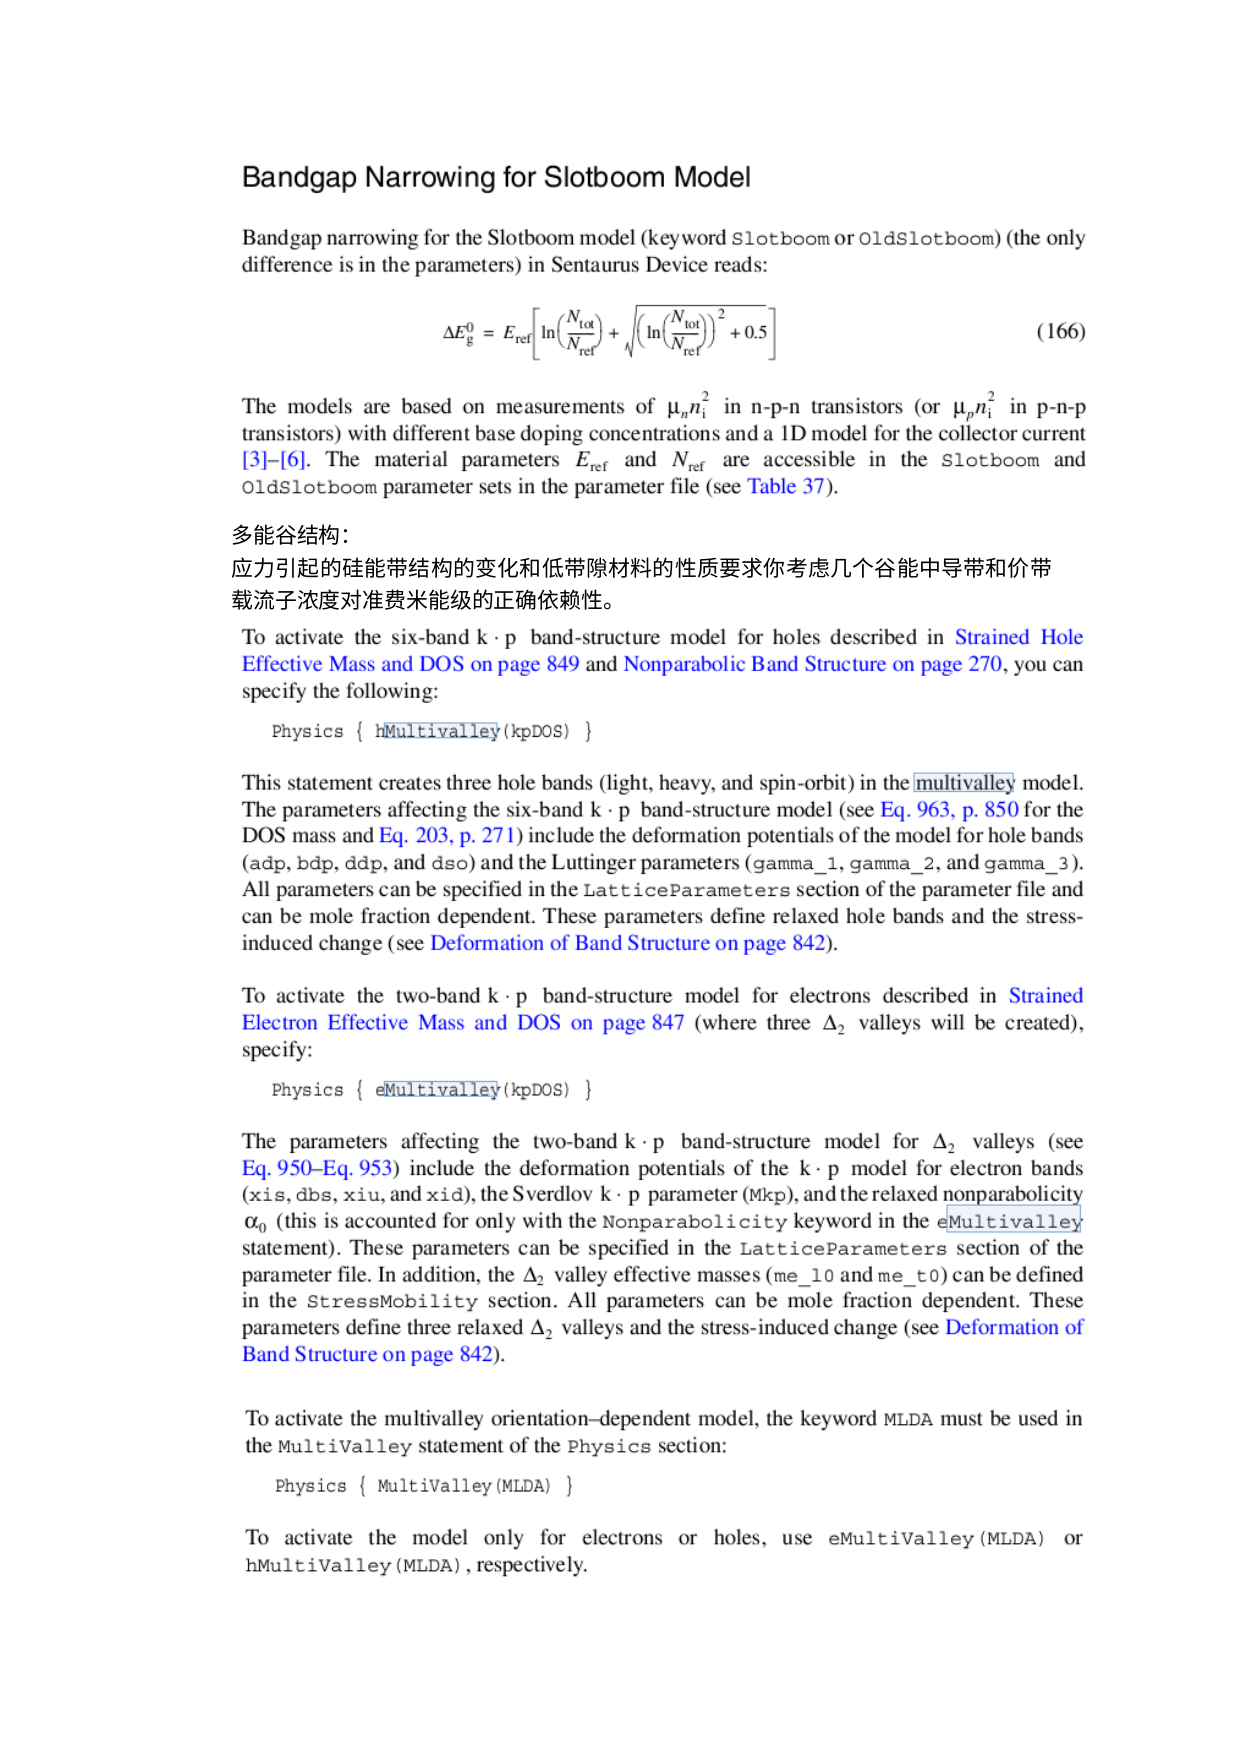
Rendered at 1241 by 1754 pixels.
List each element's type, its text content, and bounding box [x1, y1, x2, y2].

picture [231, 162, 1097, 502]
list 应力引起的硅能带结构的变化和低带隙材料的性质要求你考虑几个谷能中导带和价带载流子浓度对准费米能级的正确依赖性。 [231, 552, 1053, 617]
list 多能谷结构： [231, 519, 1053, 552]
picture [231, 617, 1097, 1371]
picture [231, 1397, 1096, 1585]
